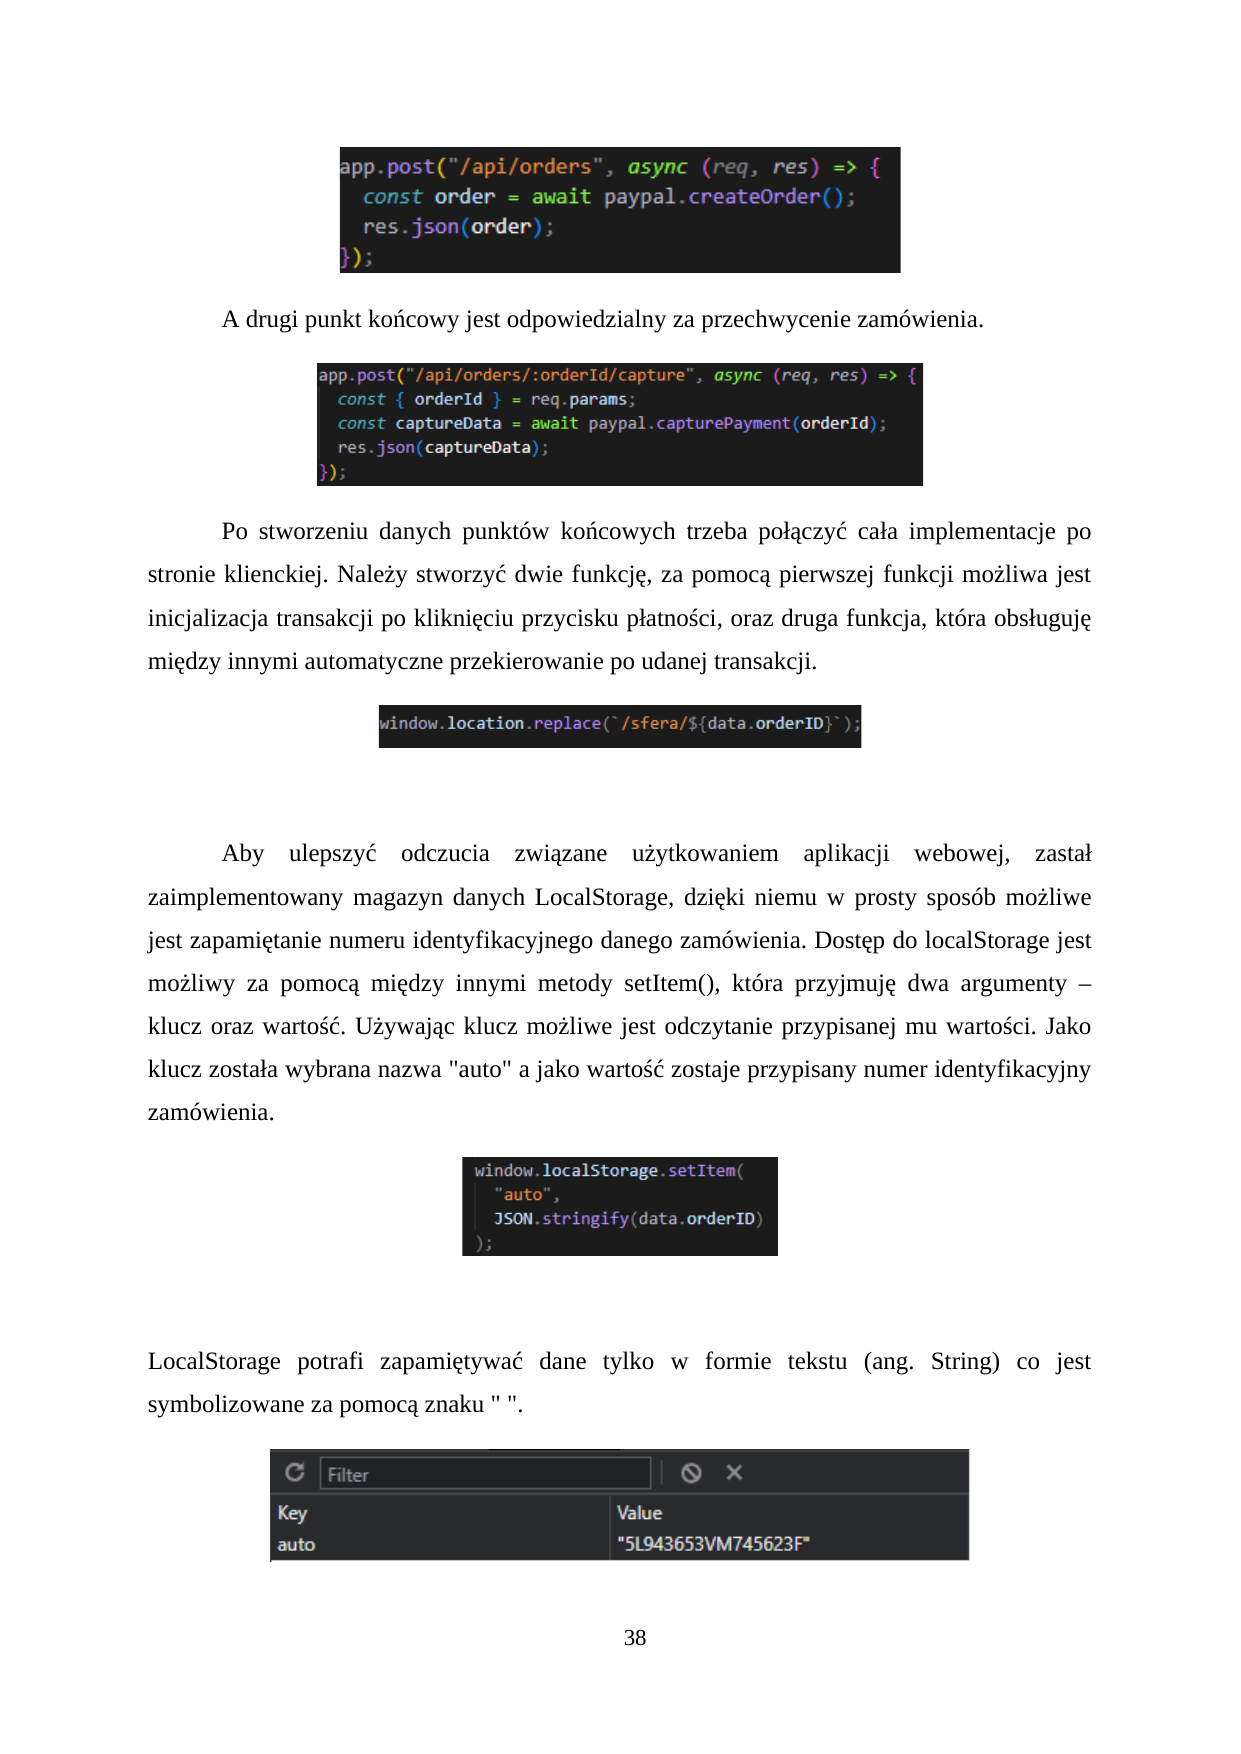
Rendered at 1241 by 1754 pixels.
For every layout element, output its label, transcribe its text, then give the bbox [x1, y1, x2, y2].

picture [378, 705, 862, 748]
text Po stworzeniu danych punktów końcowych trzeba połączyć cała implementacje po stronie klienckiej. Należy stworzyć dwie funkcję, za pomocą pierwszej funkcji możliwa jest inicjalizacja transakcji po kliknięciu przycisku płatności, oraz druga funkcja, która obsługuję między innymi automatyczne przekierowanie po udanej transakcji. [148, 516, 1093, 674]
text Aby ulepszyć odczucia związane użytkowaniem aplikacji webowej, zastał zaimplementowany magazyn danych LocalStorage, dzięki niemu w prosty sposób możliwe jest zapamiętanie numeru identyfikacyjnego danego zamówienia. Dostęp do localStorage jest możliwy za pomocą między innymi metody setItem(), która przyjmuję dwa argumenty – klucz oraz wartość. Używając klucz możliwe jest odczytanie przypisanej mu wartości. Jako klucz została wybrana nazwa "auto" a jako wartość zostaje przypisany numer identyfikacyjny zamówienia. [148, 838, 1093, 1126]
picture [317, 363, 924, 486]
text A drugi punkt końcowy jest odpowiedzialny za przechwycenie zamówienia. [148, 304, 1093, 332]
picture [270, 1449, 970, 1562]
picture [339, 147, 901, 273]
text LocalStorage potrafi zapamiętywać dane tylko w formie tekstu (ang. String) co jest symbolizowane za pomocą znaku " ". [148, 1346, 1093, 1418]
picture [462, 1157, 778, 1256]
